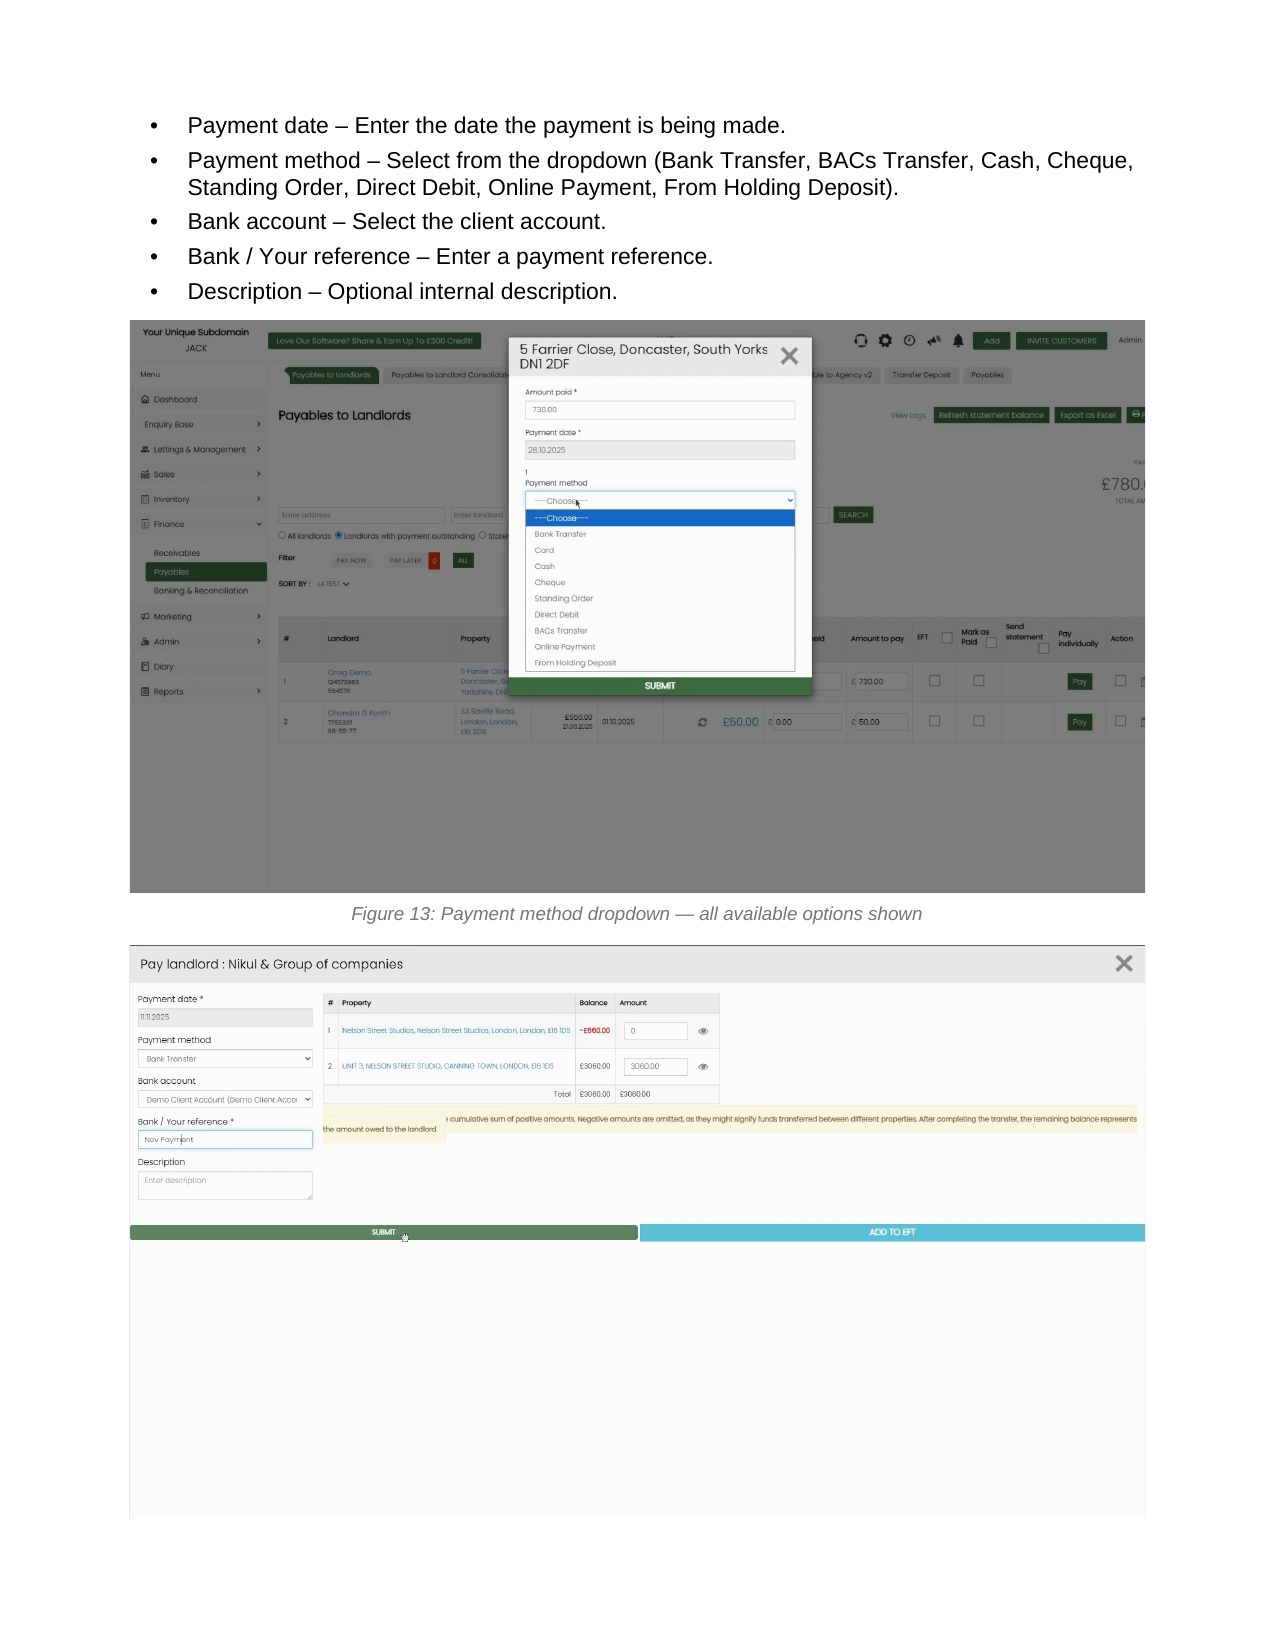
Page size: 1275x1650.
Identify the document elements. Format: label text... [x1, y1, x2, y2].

picture [129, 945, 1146, 1518]
text Figure 13: Payment method dropdown — all available options shown [112, 903, 1162, 924]
picture [129, 320, 1146, 893]
list Payment date – Enter the date the payment is being made. [150, 112, 1162, 139]
list Bank / Your reference – Enter a payment reference. [150, 243, 1162, 269]
list Description – Optional internal description. [150, 278, 1162, 304]
list Bank account – Select the client account. [150, 208, 1162, 234]
list Payment method – Select from the dropdown (Bank Transfer, BACs Transfer, Cash, Cheque, Standing Order, Direct Debit, Online Payment, From Holding Deposit). [150, 147, 1162, 200]
